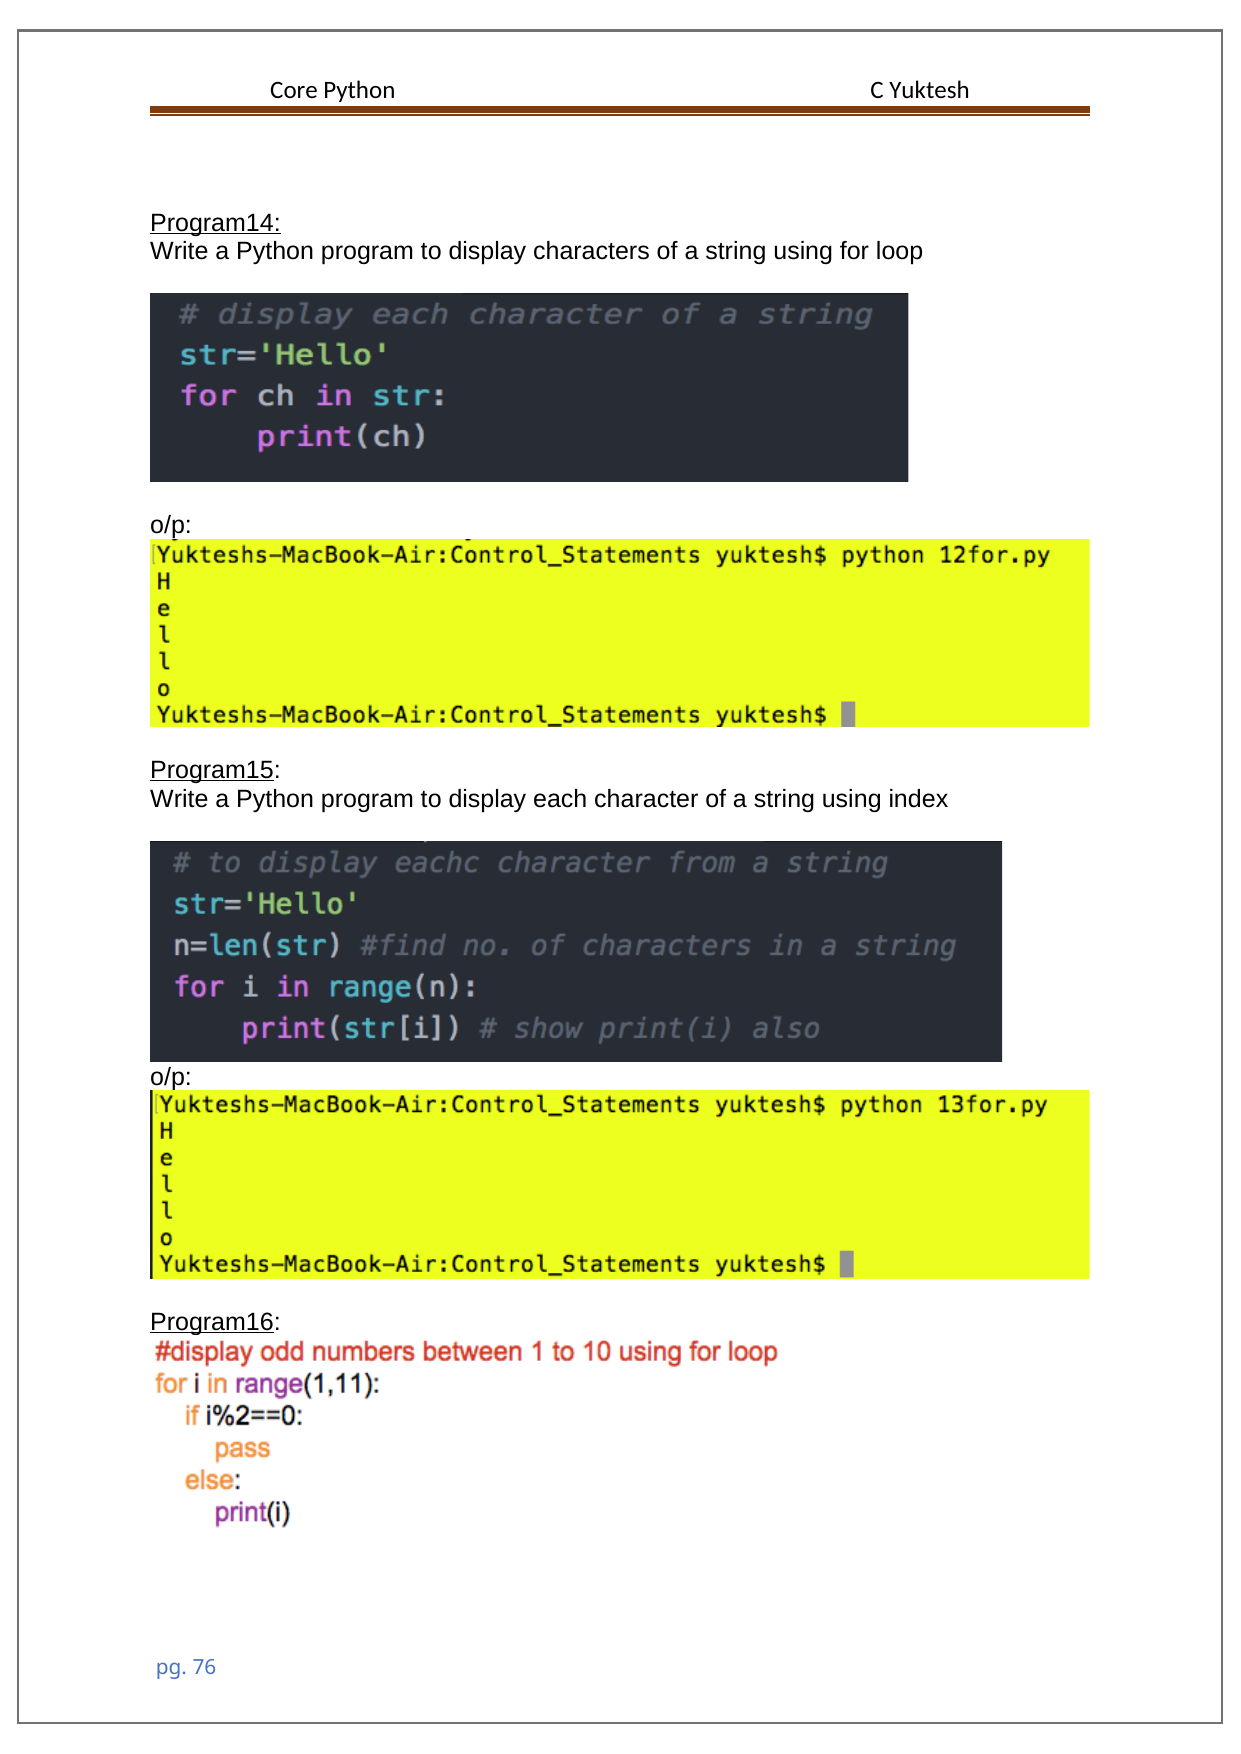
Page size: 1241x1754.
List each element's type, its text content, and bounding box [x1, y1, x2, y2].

picture [150, 841, 1003, 1062]
text Program15: [150, 755, 1090, 784]
picture [150, 1090, 1090, 1279]
text Write a Python program to display each character of a string using index [150, 784, 1090, 812]
text Program16: [150, 1307, 1090, 1336]
text o/p: [150, 1062, 1090, 1090]
picture [150, 293, 909, 482]
picture [150, 539, 1090, 727]
text Write a Python program to display characters of a string using for loop [150, 236, 1090, 265]
text Program14: [150, 207, 1090, 236]
picture [150, 1335, 796, 1549]
text o/p: [150, 510, 1090, 539]
